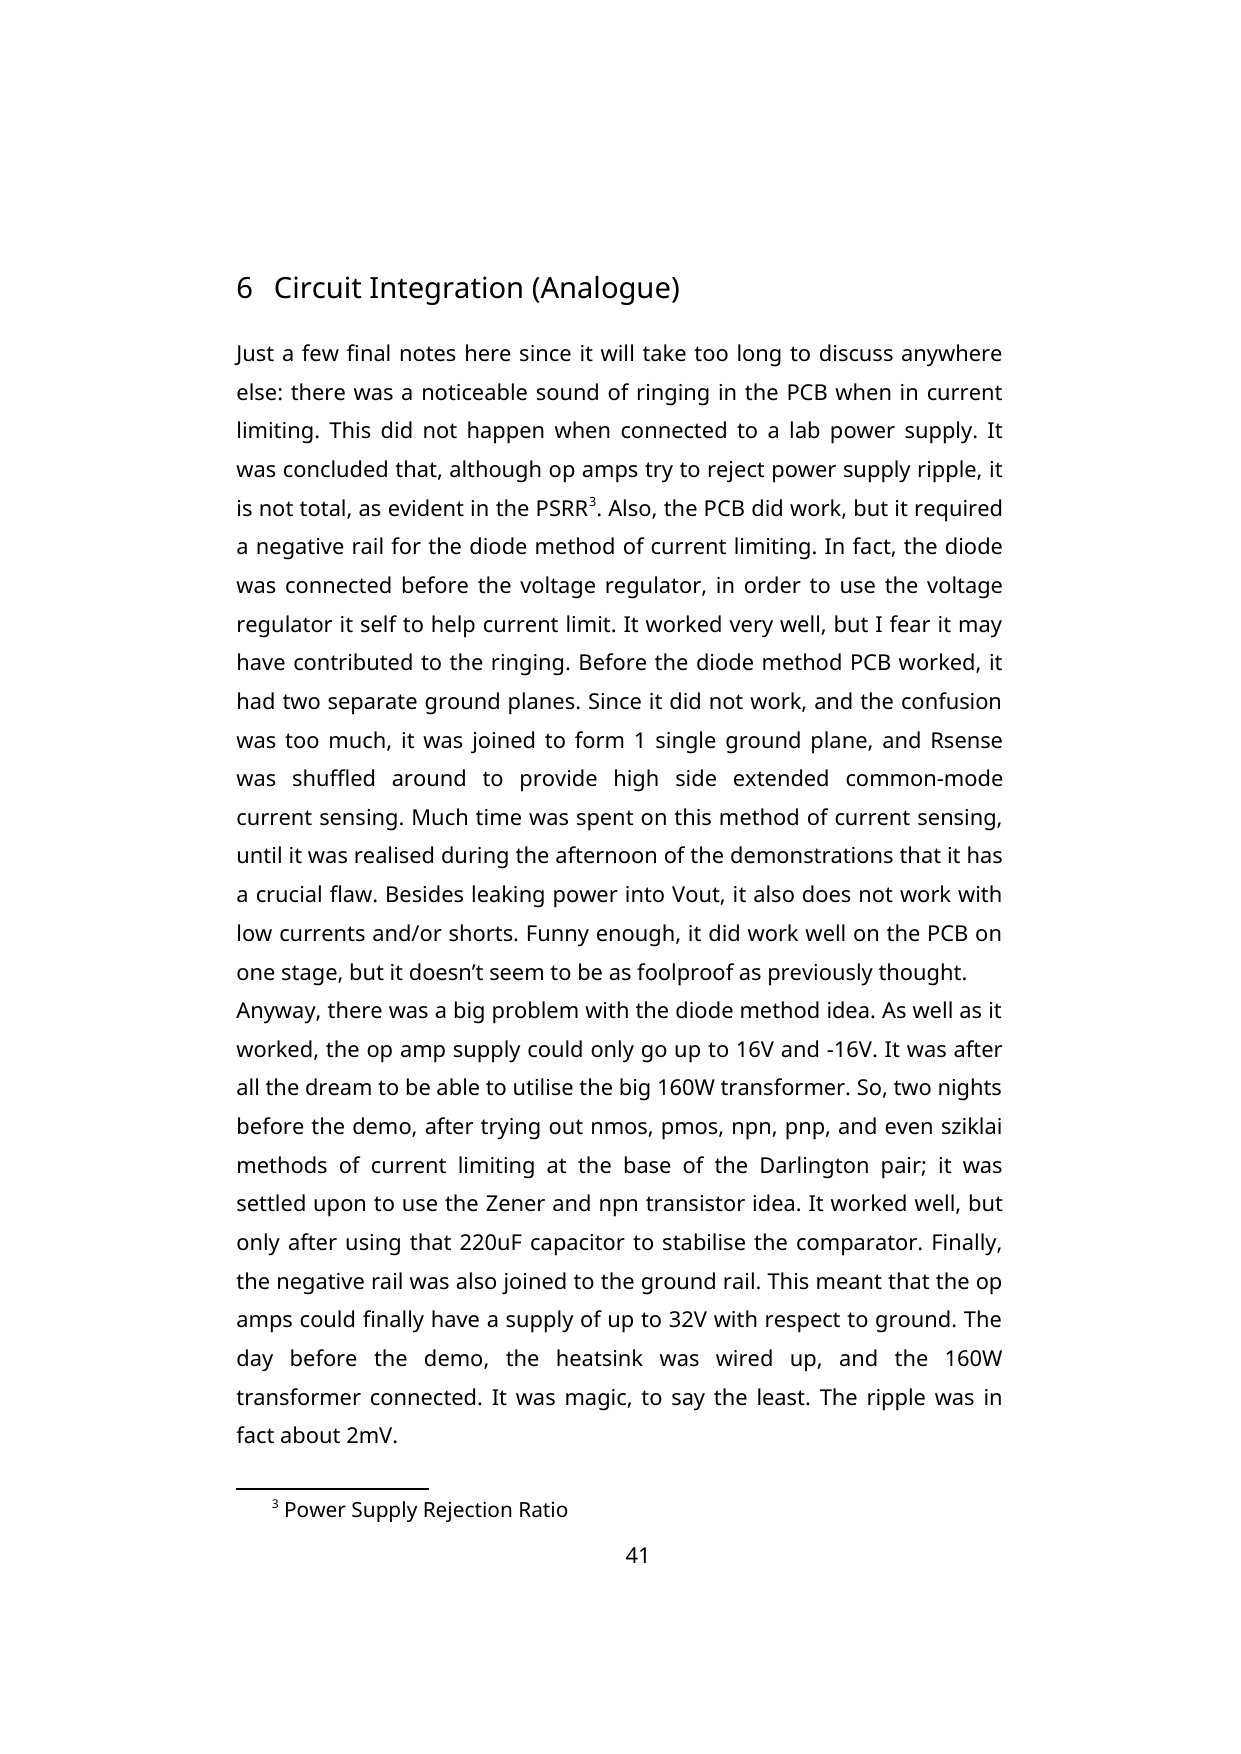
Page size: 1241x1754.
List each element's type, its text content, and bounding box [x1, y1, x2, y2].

text Anyway, there was a big problem with the diode method idea. As well as it worked, the op amp supply could only go up to 16V and -16V. It was after all the dream to be able to utilise the big 160W transformer. So, two nights before the demo, after trying out nmos, pmos, npn, pnp, and even sziklai methods of current limiting at the base of the Darlington pair; it was settled upon to use the Zener and npn transistor idea. It worked well, but only after using that 220uF capacitor to stabilise the comparator. Finally, the negative rail was also joined to the ground rail. This meant that the op amps could finally have a supply of up to 32V with respect to ground. The day before the demo, the heatsink was wired up, and the 160W transformer connected. It was magic, to say the least. The ripple was in fact about 2mV. [236, 995, 1004, 1450]
text Just a few final notes here since it will take too long to discuss anywhere else: there was a noticeable sound of ringing in the PCB when in current limiting. This did not happen when connected to a lab power supply. It was concluded that, although op amps try to reject power supply ripple, it is not total, as evident in the PSRR. Also, the PCB did work, but it required a negative rail for the diode method of current limiting. In fact, the diode was connected before the voltage regulator, in order to use the voltage regulator it self to help current limit. It worked very well, but I fear it may have contributed to the ringing. Before the diode method PCB worked, it had two separate ground planes. Since it did not work, and the confusion was too much, it was joined to form 1 single ground plane, and Rsense was shuffled around to provide high side extended common-mode current sensing. Much time was spent on this method of current sensing, until it was realised during the afternoon of the demonstrations that it has a crucial flaw. Besides leaking power into Vout, it also does not work with low currents and/or shorts. Funny enough, it did work well on the PCB on one stage, but it doesn’t seem to be as foolproof as previously thought. [236, 338, 1004, 986]
subtitle Circuit Integration (Analogue) [236, 268, 1004, 307]
